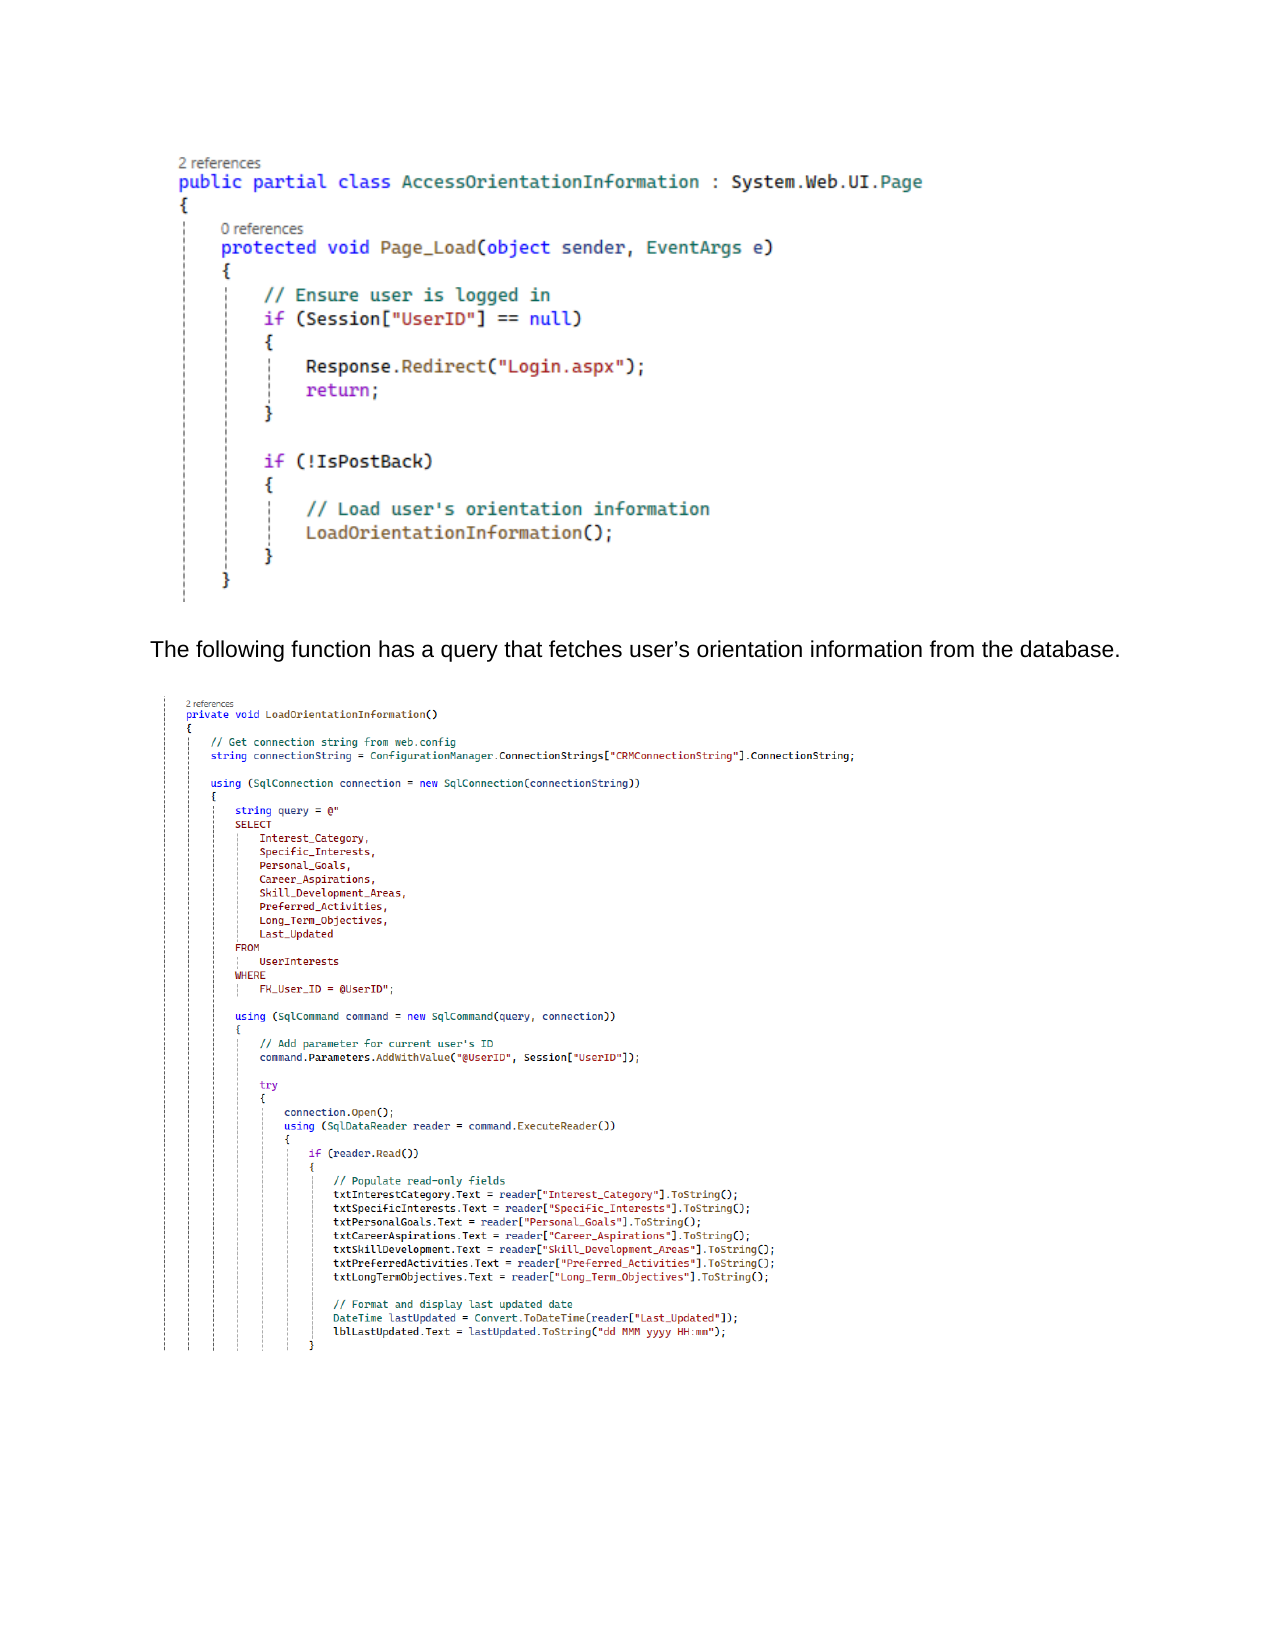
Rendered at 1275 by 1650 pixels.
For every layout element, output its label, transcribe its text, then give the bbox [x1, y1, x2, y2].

picture [150, 150, 1125, 602]
text The following function has a query that fetches user’s orientation information from the database. [150, 636, 1125, 662]
picture [150, 696, 1125, 1351]
